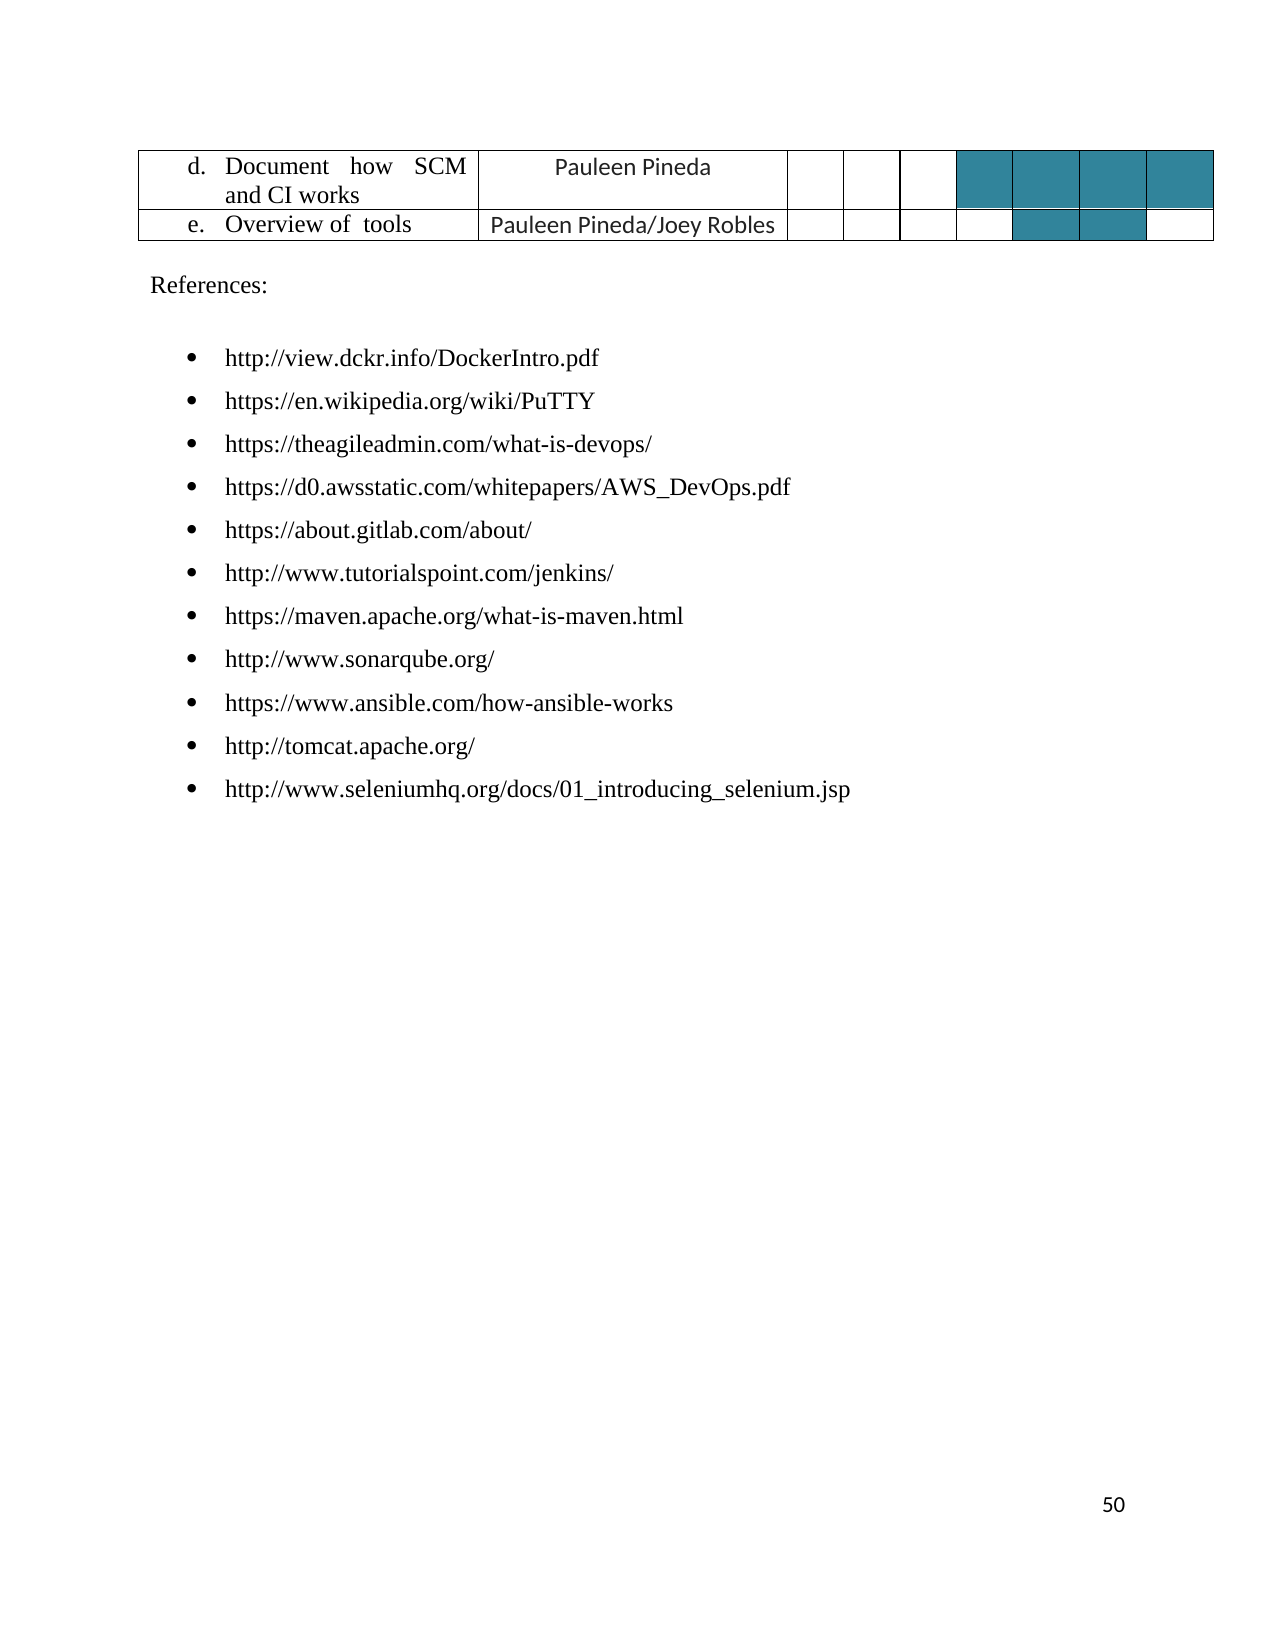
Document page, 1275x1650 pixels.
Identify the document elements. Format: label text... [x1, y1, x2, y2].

list https://www.ansible.com/how-ansible-works [187, 688, 1125, 716]
table_cell [1147, 210, 1213, 240]
table_cell Overview of tools [139, 210, 478, 240]
table_cell [901, 151, 956, 208]
table_cell [1013, 151, 1079, 208]
list http://view.dckr.info/DockerIntro.pdf [187, 343, 1125, 371]
text References: [150, 270, 1125, 299]
table_cell [957, 210, 1012, 240]
table_cell [957, 151, 1012, 208]
table_cell [844, 151, 899, 208]
list https://d0.awsstatic.com/whitepapers/AWS_DevOps.pdf [187, 472, 1125, 501]
list https://about.gitlab.com/about/ [187, 515, 1125, 544]
table_cell Pauleen Pineda/Joey Robles [479, 210, 787, 240]
list https://theagileadmin.com/what-is-devops/ [187, 429, 1125, 458]
table_cell [788, 210, 843, 240]
table_cell [1013, 210, 1079, 240]
list http://www.sonarqube.org/ [187, 644, 1125, 673]
list https://maven.apache.org/what-is-maven.html [187, 601, 1125, 630]
table_cell [1080, 210, 1146, 240]
list http://tomcat.apache.org/ [187, 731, 1125, 759]
table_cell [844, 210, 899, 240]
table_cell [1147, 151, 1213, 208]
list http://www.tutorialspoint.com/jenkins/ [187, 558, 1125, 587]
table_cell [788, 151, 843, 208]
list https://en.wikipedia.org/wiki/PuTTY [187, 386, 1125, 414]
table_cell [1080, 151, 1146, 208]
table_cell [901, 210, 956, 240]
table_cell Document how SCM and CI works [139, 151, 478, 208]
table_cell Pauleen Pineda [479, 151, 787, 208]
list http://www.seleniumhq.org/docs/01_introducing_selenium.jsp [187, 774, 1125, 803]
